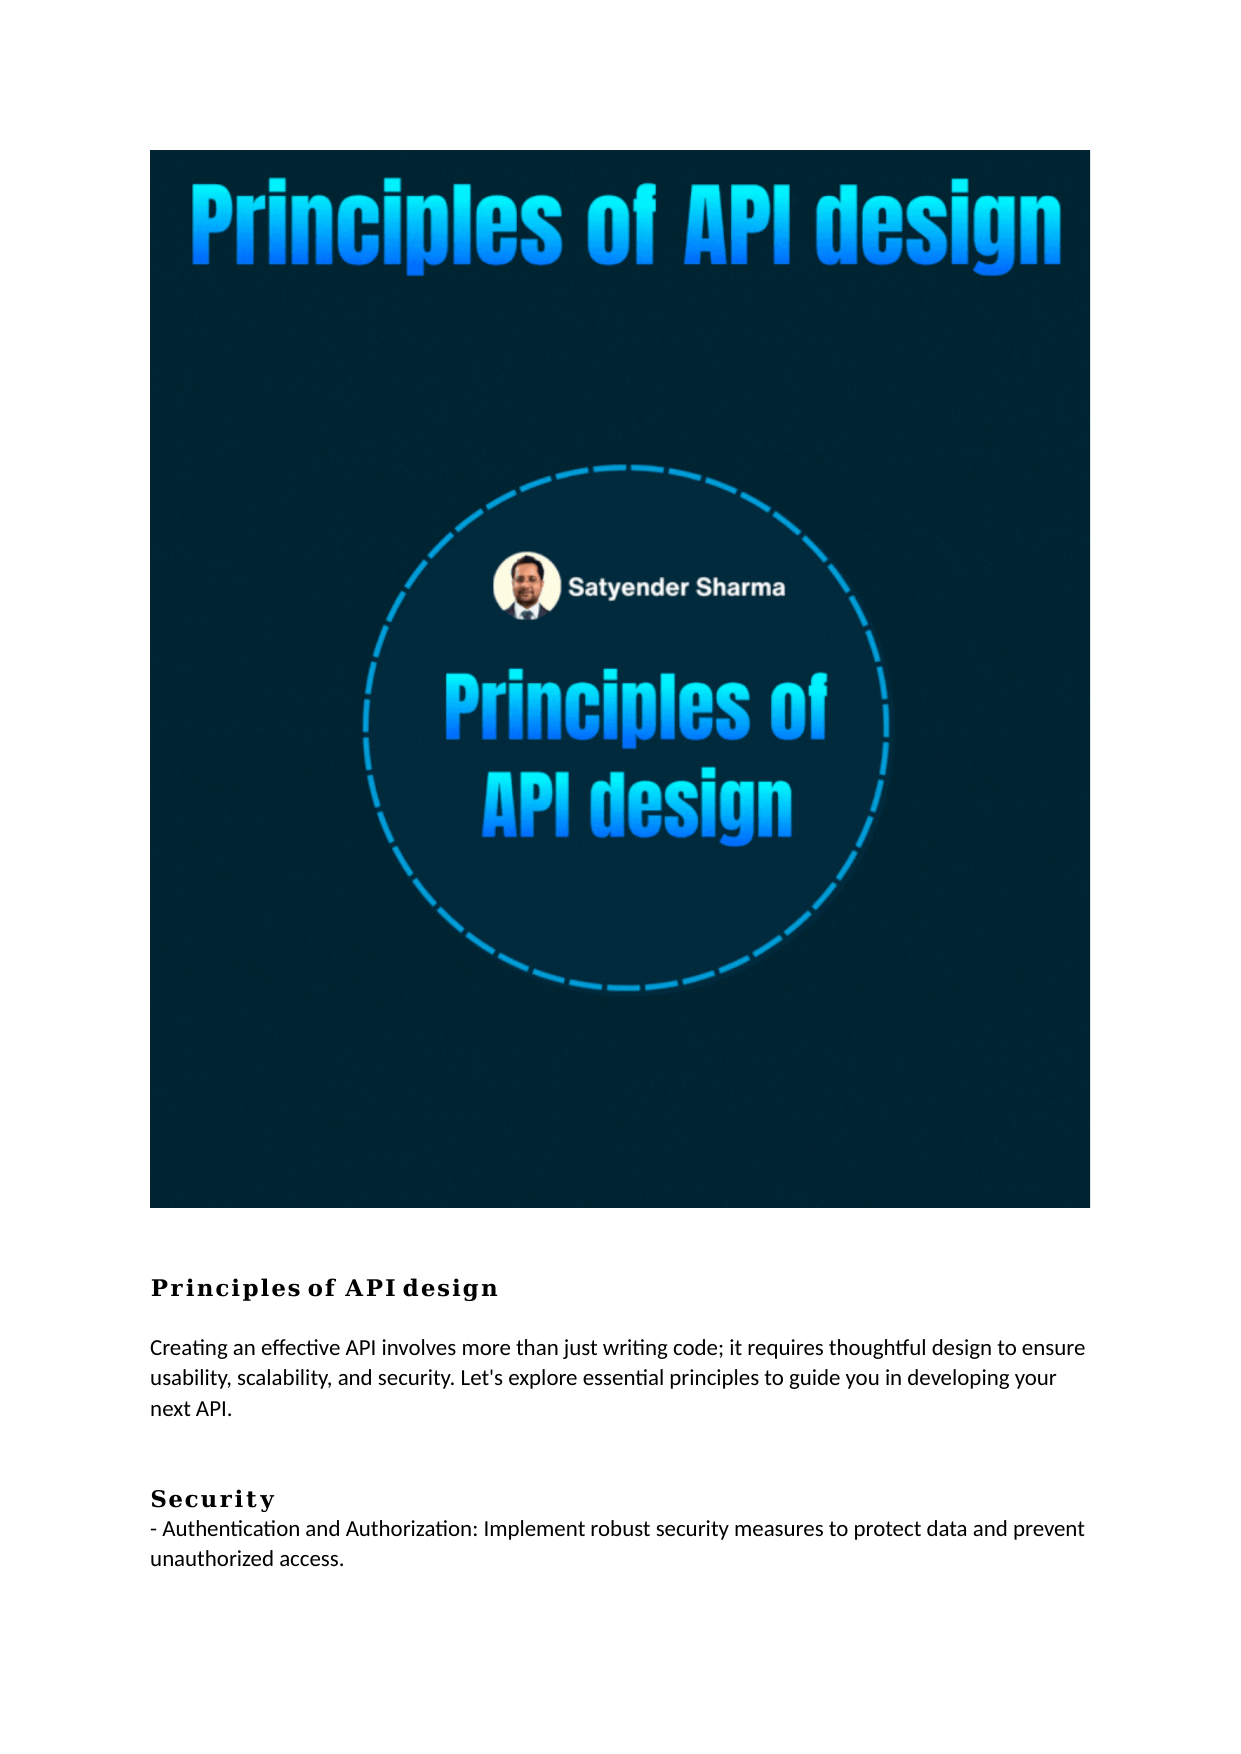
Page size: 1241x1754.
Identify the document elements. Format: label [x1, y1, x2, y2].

picture [721, 782, 753, 800]
picture [566, 717, 599, 740]
picture [666, 817, 697, 838]
picture [702, 819, 716, 837]
picture [907, 240, 946, 265]
picture [193, 185, 231, 206]
picture [778, 820, 792, 837]
picture [407, 196, 447, 214]
picture [482, 712, 496, 739]
picture [974, 240, 1014, 275]
picture [696, 577, 785, 597]
picture [556, 813, 568, 837]
picture [759, 819, 772, 837]
picture [237, 231, 253, 264]
picture [634, 184, 655, 223]
picture [759, 781, 791, 801]
picture [952, 197, 971, 218]
picture [527, 713, 541, 739]
picture [592, 772, 623, 797]
picture [666, 782, 696, 798]
picture [589, 246, 628, 265]
picture [818, 185, 856, 213]
picture [952, 240, 968, 264]
picture [862, 238, 901, 265]
picture [604, 684, 616, 696]
picture [270, 178, 285, 192]
picture [447, 711, 460, 739]
picture [483, 684, 505, 692]
picture [407, 239, 447, 275]
picture [385, 178, 400, 192]
picture [482, 812, 516, 837]
picture [510, 670, 522, 680]
picture [509, 684, 522, 693]
picture [691, 185, 721, 209]
picture [717, 721, 749, 740]
picture [661, 718, 675, 739]
picture [603, 716, 617, 739]
picture [556, 772, 568, 794]
picture [773, 185, 790, 211]
picture [193, 230, 209, 264]
picture [817, 235, 857, 265]
picture [812, 725, 825, 739]
picture [661, 674, 674, 699]
picture [477, 241, 516, 265]
picture [548, 714, 561, 739]
picture [718, 683, 749, 701]
picture [1044, 242, 1060, 264]
picture [522, 196, 561, 219]
picture [636, 246, 653, 264]
picture [292, 196, 331, 209]
picture [385, 197, 400, 213]
picture [702, 768, 715, 778]
picture [509, 713, 522, 739]
picture [340, 196, 377, 212]
picture [604, 670, 616, 680]
picture [907, 197, 946, 215]
picture [338, 234, 378, 265]
picture [521, 241, 561, 265]
picture [384, 236, 401, 264]
picture [488, 772, 511, 792]
picture [454, 241, 471, 264]
picture [567, 683, 598, 696]
picture [772, 683, 804, 705]
picture [720, 820, 754, 846]
picture [772, 722, 804, 740]
picture [702, 782, 715, 798]
text [150, 1273, 1090, 1602]
picture [238, 196, 264, 207]
picture [316, 235, 332, 264]
picture [732, 185, 769, 210]
picture [622, 715, 655, 749]
picture [569, 577, 689, 601]
picture [731, 233, 747, 264]
picture [809, 673, 827, 705]
picture [520, 812, 534, 837]
picture [269, 232, 286, 264]
picture [447, 674, 477, 692]
picture [1021, 197, 1060, 221]
picture [630, 782, 661, 797]
picture [588, 196, 629, 221]
picture [952, 179, 971, 192]
picture [629, 815, 661, 838]
picture [680, 720, 712, 740]
picture [774, 236, 789, 264]
picture [478, 196, 516, 218]
picture [270, 197, 285, 208]
picture [684, 233, 726, 264]
picture [494, 552, 561, 620]
picture [528, 683, 559, 694]
picture [591, 816, 625, 838]
picture [975, 197, 1014, 219]
picture [1021, 242, 1036, 264]
picture [864, 197, 902, 215]
picture [623, 683, 655, 698]
picture [680, 683, 711, 701]
picture [291, 233, 308, 264]
picture [521, 772, 551, 794]
picture [454, 185, 470, 216]
